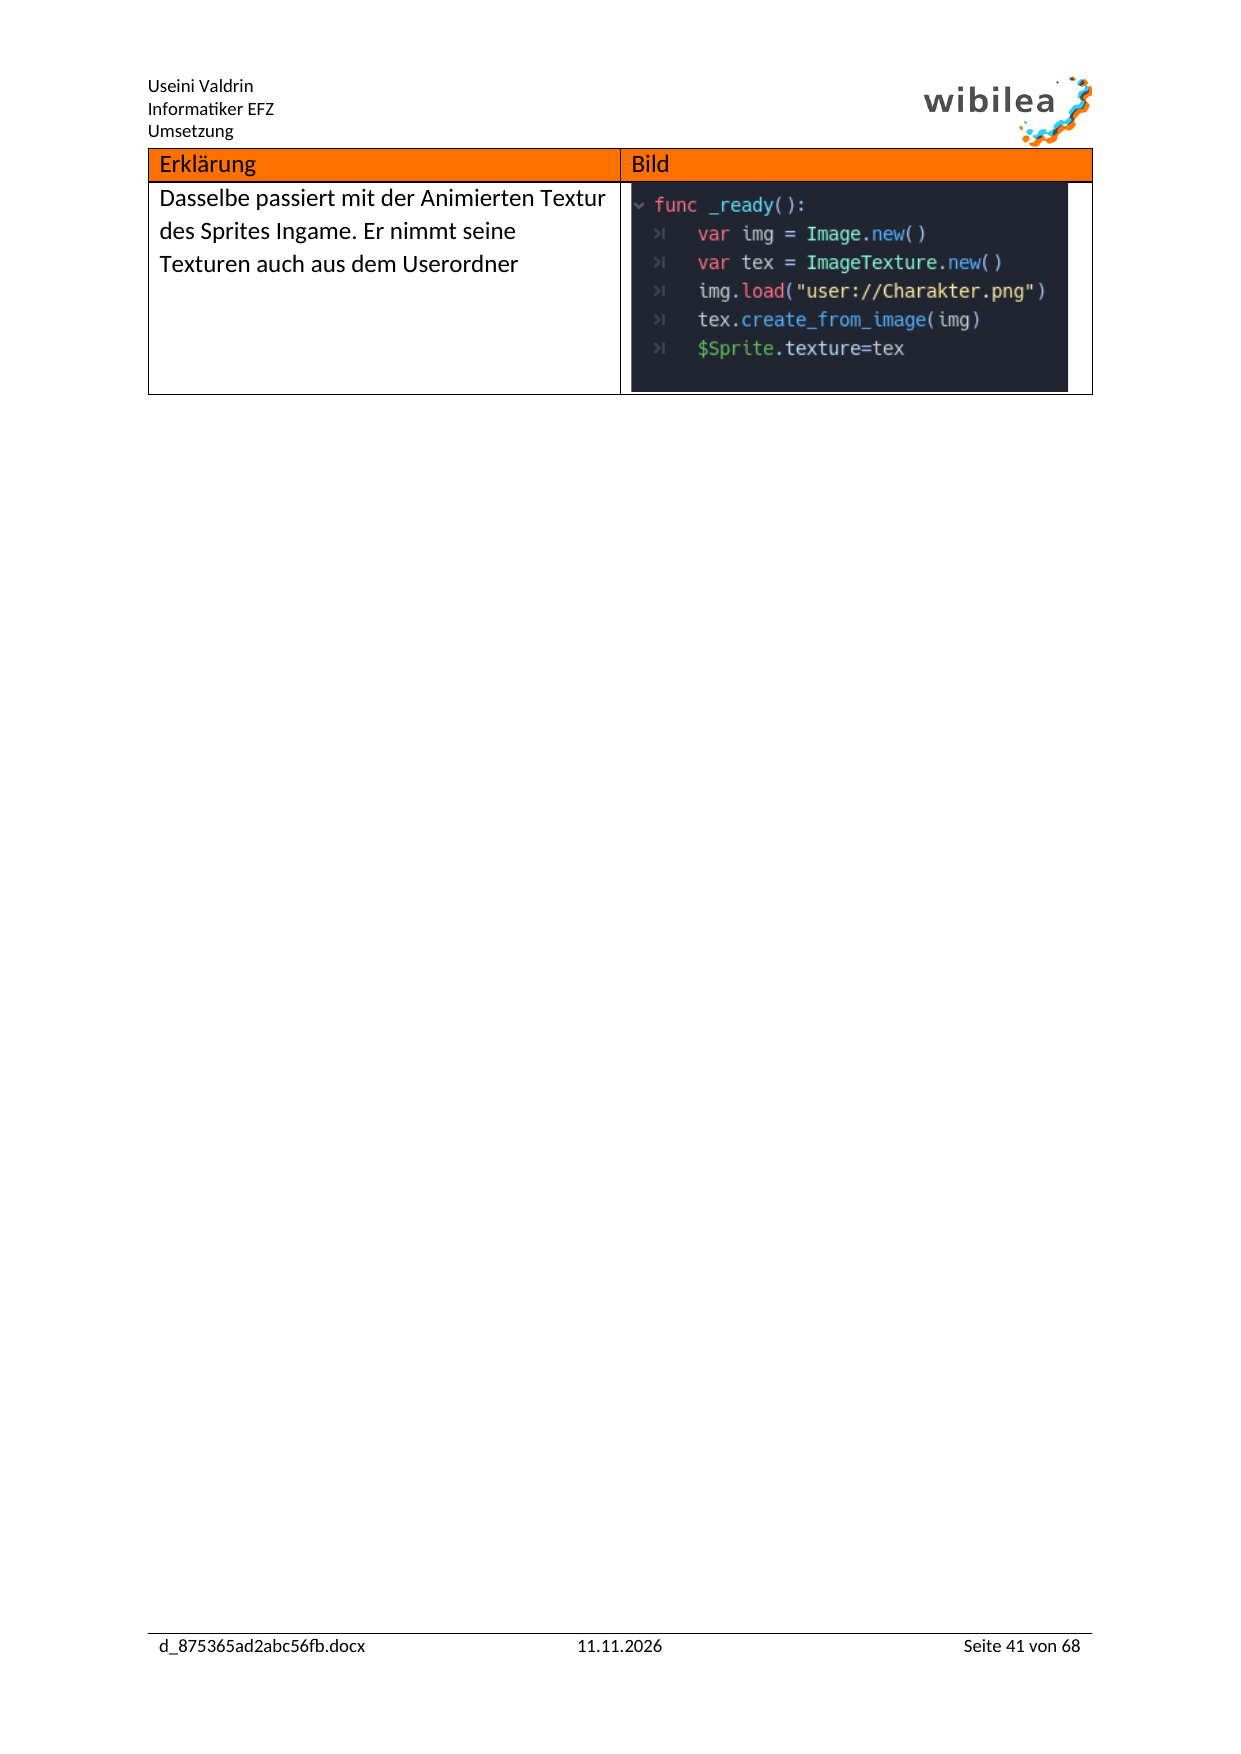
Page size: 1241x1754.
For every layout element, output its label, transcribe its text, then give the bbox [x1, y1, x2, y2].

picture [631, 182, 1069, 392]
table_cell [621, 183, 1092, 394]
table_cell Dasselbe passiert mit der Animierten Textur des Sprites Ingame. Er nimmt seine Texturen auch aus dem Userordner [149, 183, 620, 394]
picture [923, 75, 1093, 147]
table_header Bild [621, 149, 1092, 181]
table_header Erklärung [149, 149, 620, 181]
